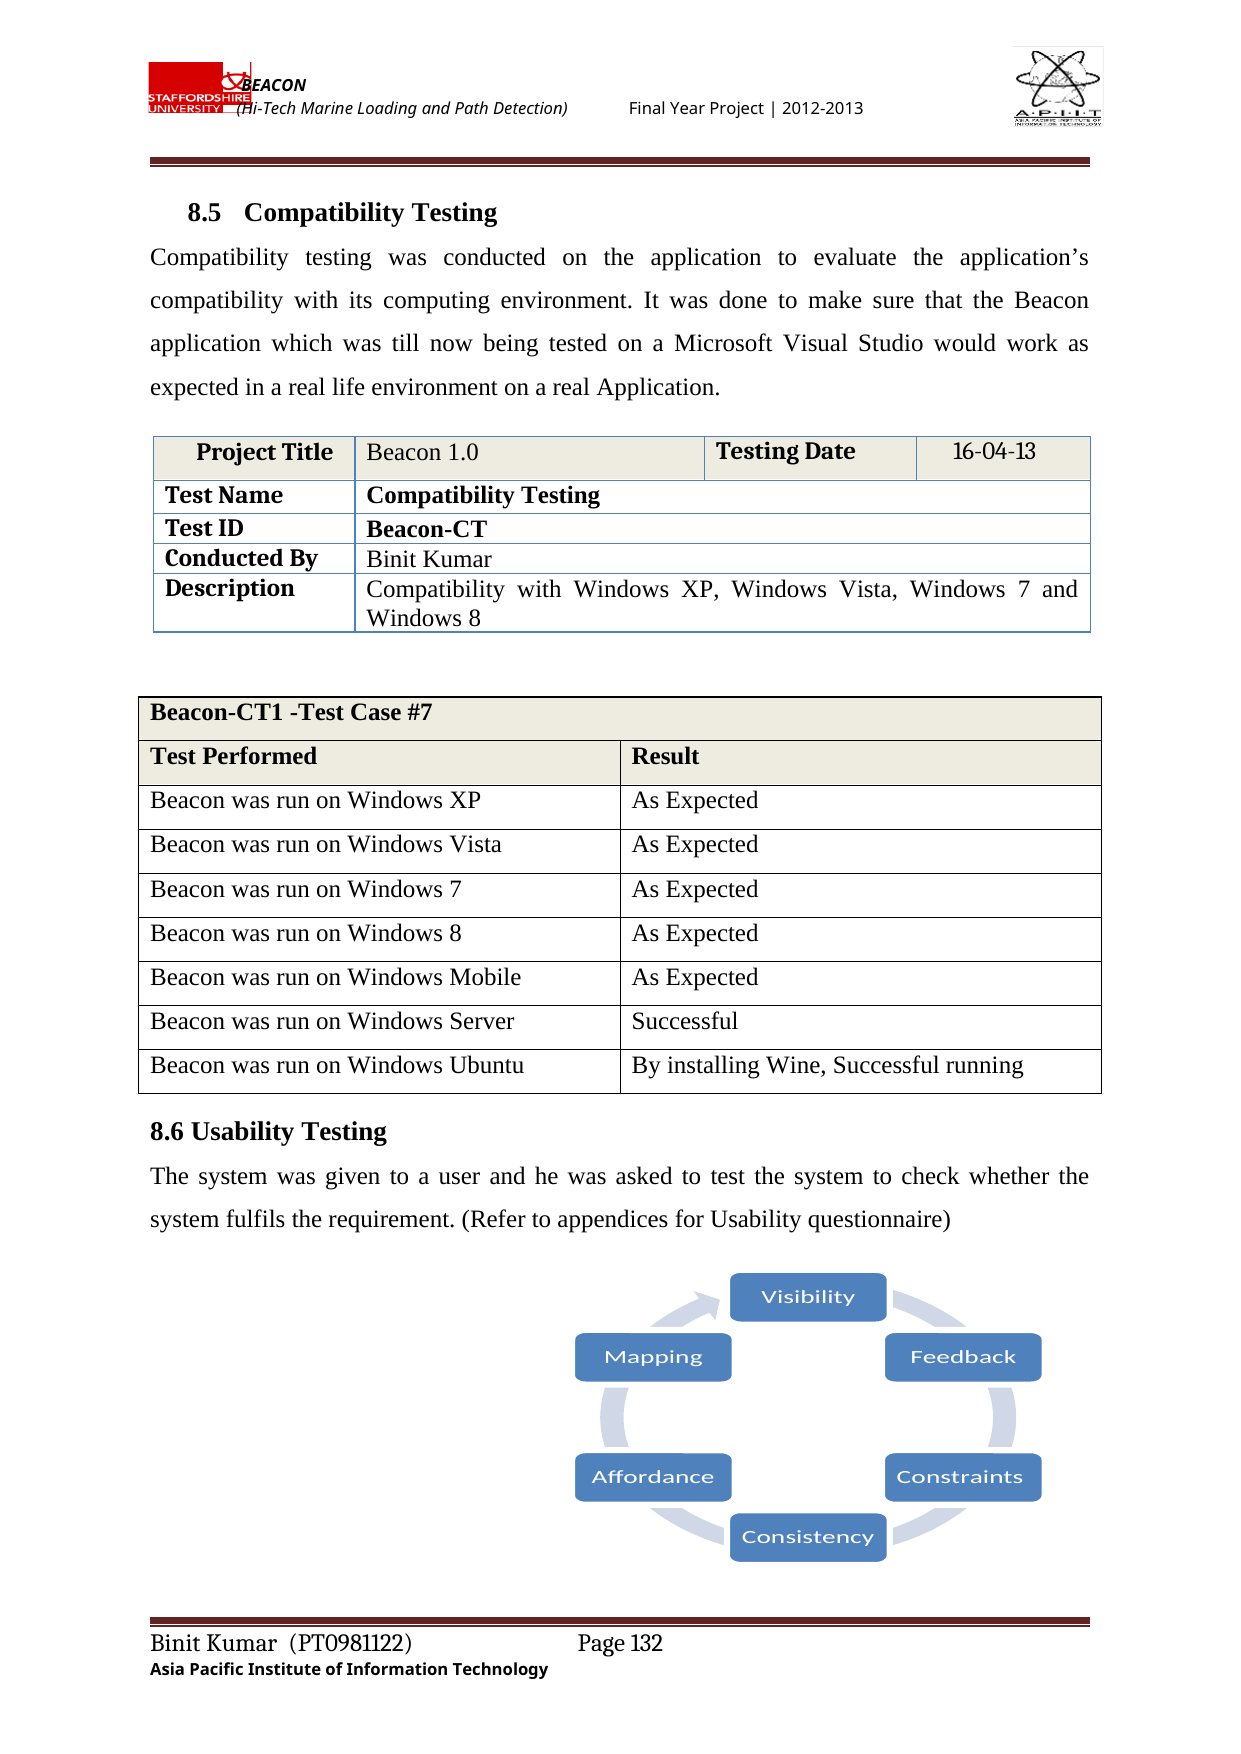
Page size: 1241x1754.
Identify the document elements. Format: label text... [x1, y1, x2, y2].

table_cell Beacon was run on Windows XP [139, 786, 620, 828]
table_cell Test ID [154, 514, 354, 543]
table_cell Description [154, 574, 354, 631]
table_cell Beacon-CT [356, 514, 1090, 543]
subtitle Compatibility Testing [187, 196, 1090, 227]
table_cell As Expected [621, 874, 1101, 917]
table_cell Test Name [154, 481, 354, 513]
table_cell Conducted By [154, 544, 354, 573]
table_cell Beacon was run on Windows Mobile [139, 962, 620, 1005]
table_cell Beacon was run on Windows 8 [139, 918, 620, 961]
table_header Project Title [154, 437, 354, 479]
table_cell As Expected [621, 918, 1101, 961]
table_cell Beacon was run on Windows Server [139, 1006, 620, 1049]
table_cell Successful [621, 1006, 1101, 1049]
table_cell By installing Wine, Successful running [621, 1050, 1101, 1093]
text The system was given to a user and he was asked to test the system to check whether the system fulfils the requirement. (Refer to appendices for Usability questionnaire) [150, 1161, 1090, 1233]
text Compatibility testing was conducted on the application to evaluate the application’s compatibility with its computing environment. It was done to make sure that the Beacon application which was till now being tested on a Microsoft Visual Studio would work as expected in a real life environment on a real Application. [150, 242, 1090, 400]
table_cell Compatibility with Windows XP, Windows Vista, Windows 7 and Windows 8 [356, 574, 1090, 631]
table_header Beacon 1.0 [356, 437, 704, 479]
table_cell Beacon was run on Windows Ubuntu [139, 1050, 620, 1093]
subtitle 8.6 Usability Testing [150, 1115, 1090, 1146]
table_cell Beacon was run on Windows Vista [139, 830, 620, 873]
table_cell As Expected [621, 786, 1101, 828]
table_header Testing Date [705, 437, 916, 479]
picture [1012, 46, 1104, 127]
table_header Beacon-CT1 -Test Case #7 [139, 698, 1101, 740]
table_cell Compatibility Testing [356, 481, 1090, 513]
table_cell As Expected [621, 830, 1101, 873]
table_cell Result [621, 741, 1101, 784]
table_cell Binit Kumar [356, 544, 1090, 573]
table_header 16-04-13 [917, 437, 1090, 479]
table_cell Test Performed [139, 741, 620, 784]
table_cell As Expected [621, 962, 1101, 1005]
table_cell Beacon was run on Windows 7 [139, 874, 620, 917]
picture [148, 62, 252, 113]
